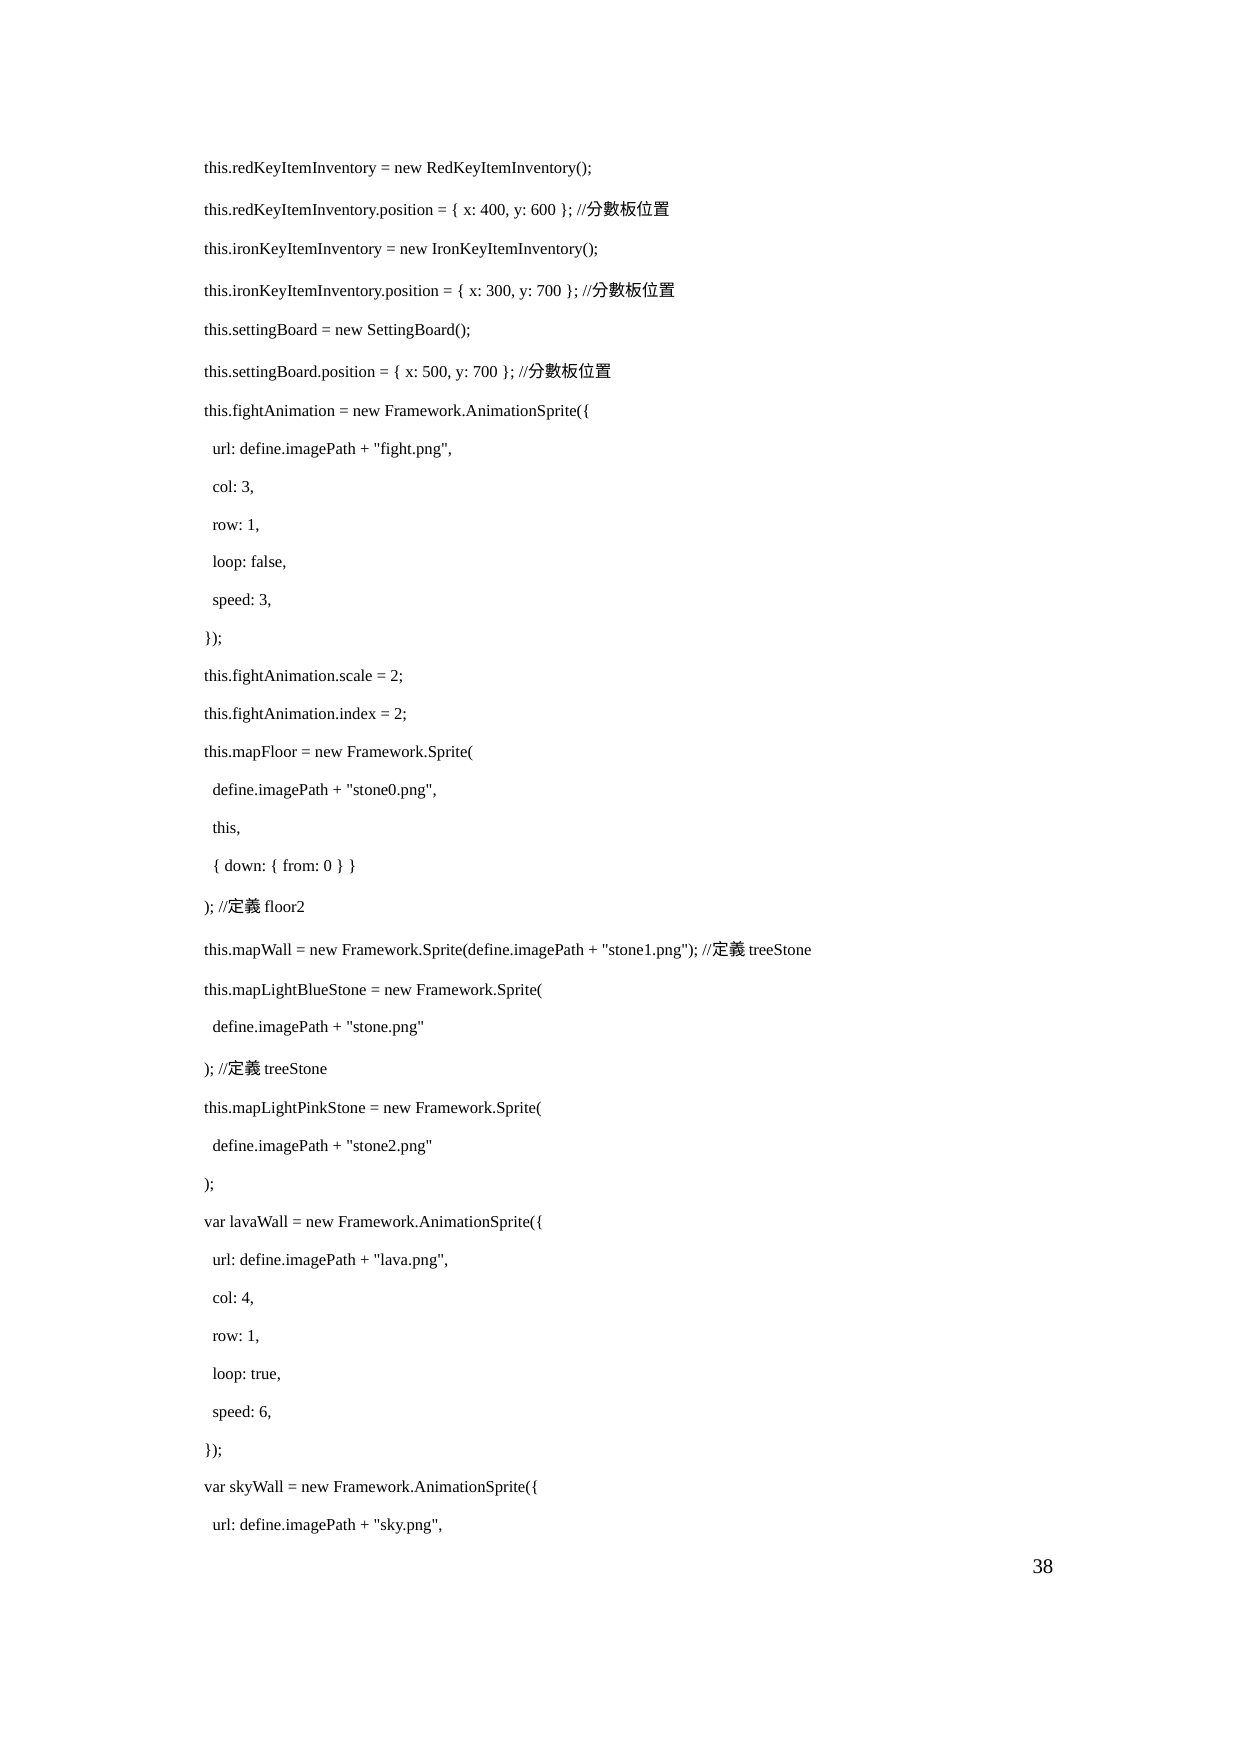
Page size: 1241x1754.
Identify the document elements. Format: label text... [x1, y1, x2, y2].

text col: 4, [187, 1288, 1053, 1307]
text col: 3, [187, 476, 1053, 496]
text this.ironKeyItemInventory = new IronKeyItemInventory(); [187, 239, 1053, 258]
text this.ironKeyItemInventory.position = { x: 300, y: 700 }; //分數板位置 [187, 277, 1053, 301]
text this.fightAnimation.scale = 2; [187, 666, 1053, 685]
text row: 1, [187, 514, 1053, 533]
text url: define.imagePath + "sky.png", [187, 1515, 1053, 1534]
text var lavaWall = new Framework.AnimationSprite({ [187, 1212, 1053, 1231]
text { down: { from: 0 } } [187, 856, 1053, 875]
text define.imagePath + "stone.png" [187, 1017, 1053, 1036]
text define.imagePath + "stone2.png" [187, 1136, 1053, 1155]
text }); [187, 1439, 1053, 1458]
text loop: false, [187, 552, 1053, 571]
text url: define.imagePath + "lava.png", [187, 1250, 1053, 1269]
text this.redKeyItemInventory = new RedKeyItemInventory(); [187, 158, 1053, 177]
text this.settingBoard.position = { x: 500, y: 700 }; //分數板位置 [187, 358, 1053, 382]
text this.mapFloor = new Framework.Sprite( [187, 742, 1053, 761]
text this.mapLightPinkStone = new Framework.Sprite( [187, 1098, 1053, 1117]
text ); //定義treeStone [187, 1055, 1053, 1079]
text speed: 3, [187, 590, 1053, 609]
text this.settingBoard = new SettingBoard(); [187, 320, 1053, 339]
text this.fightAnimation = new Framework.AnimationSprite({ [187, 401, 1053, 420]
text this, [187, 818, 1053, 837]
text speed: 6, [187, 1401, 1053, 1421]
text this.redKeyItemInventory.position = { x: 400, y: 600 }; //分數板位置 [187, 196, 1053, 220]
text this.mapWall = new Framework.Sprite(define.imagePath + "stone1.png"); //定義treeStone [187, 936, 1053, 961]
text ); //定義floor2 [187, 893, 1053, 918]
text define.imagePath + "stone0.png", [187, 780, 1053, 799]
text loop: true, [187, 1363, 1053, 1383]
text this.mapLightBlueStone = new Framework.Sprite( [187, 979, 1053, 998]
text row: 1, [187, 1326, 1053, 1345]
text var skyWall = new Framework.AnimationSprite({ [187, 1477, 1053, 1496]
text this.fightAnimation.index = 2; [187, 704, 1053, 723]
text ); [187, 1174, 1053, 1193]
text url: define.imagePath + "fight.png", [187, 438, 1053, 458]
text }); [187, 628, 1053, 647]
